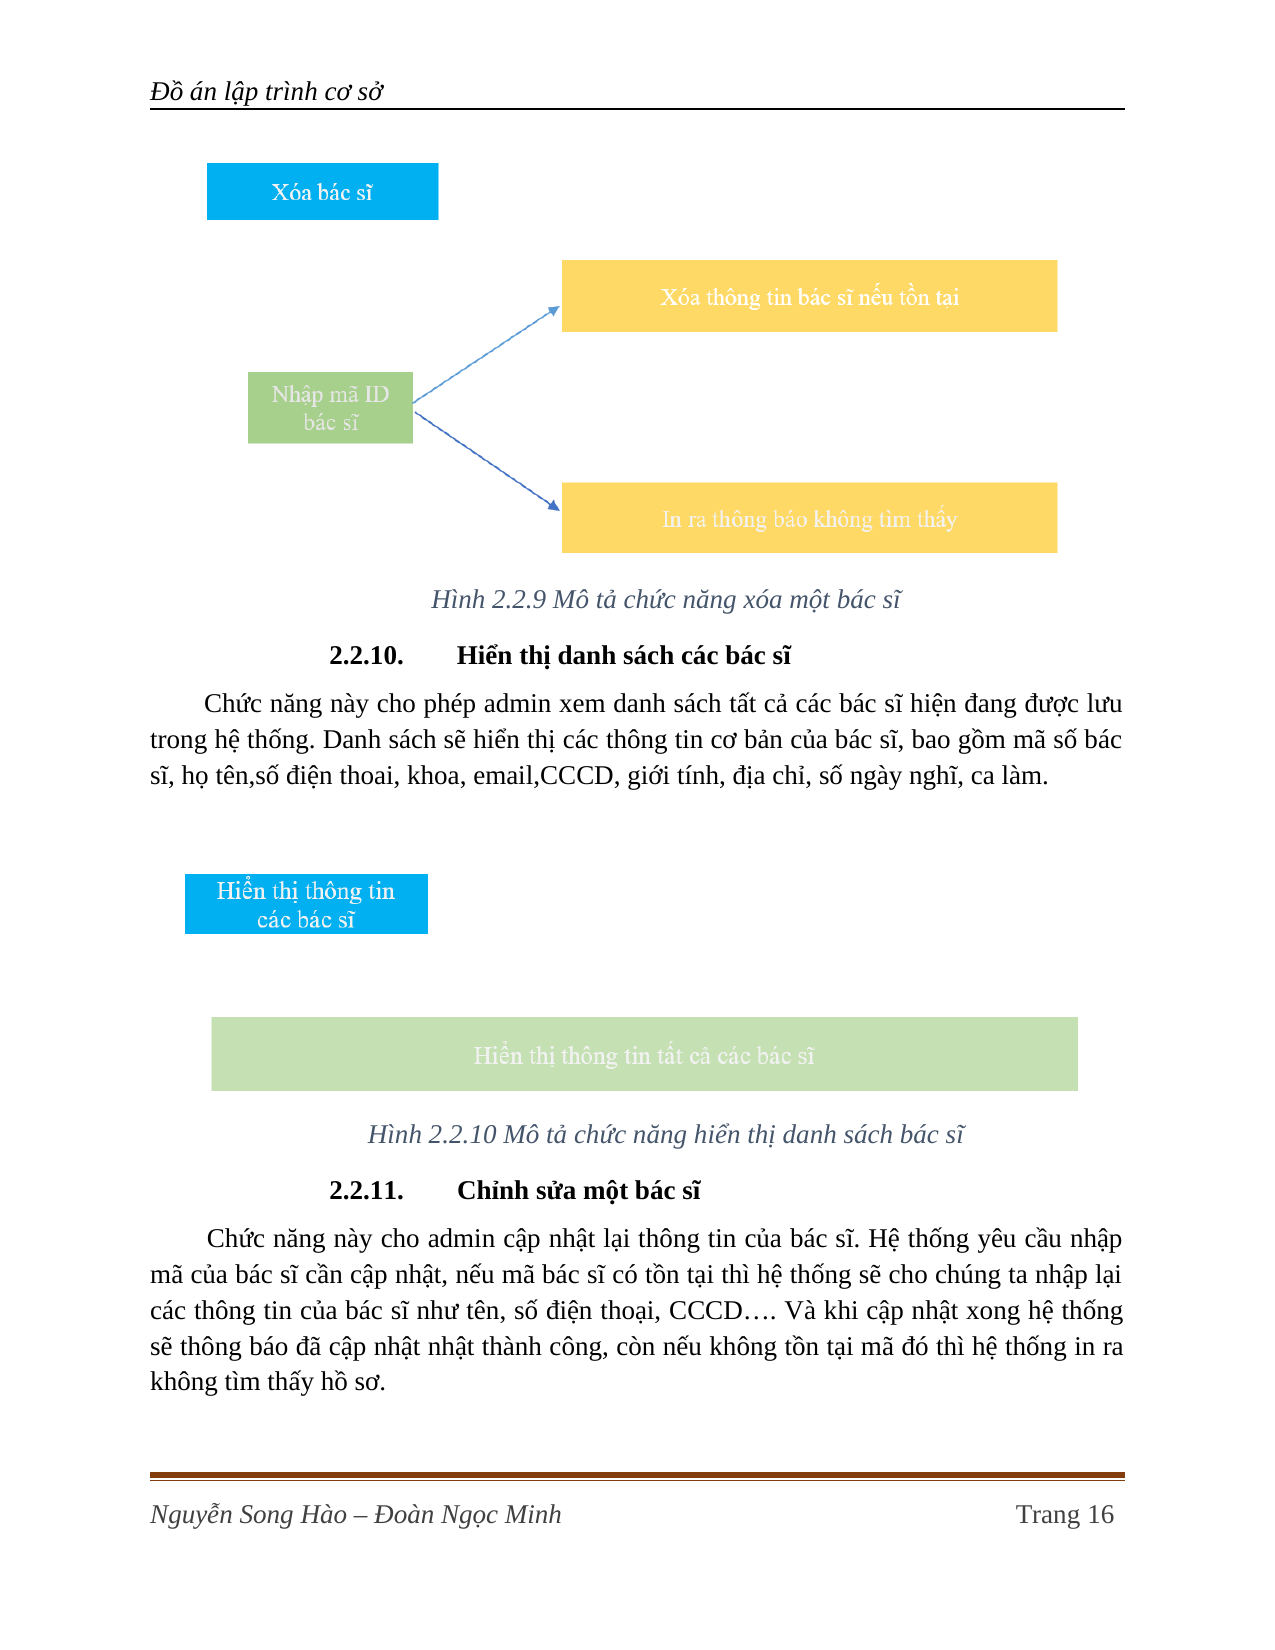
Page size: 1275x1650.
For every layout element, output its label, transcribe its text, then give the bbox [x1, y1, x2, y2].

text Hình 2.2.10 Mô tả chức năng hiển thị danh sách bác sĩ [150, 1118, 1125, 1149]
picture [171, 855, 1104, 1114]
text Chức năng này cho admin cập nhật lại thông tin của bác sĩ. Hệ thống yêu cầu nhập mã của bác sĩ cần cập nhật, nếu mã bác sĩ có tồn tại thì hệ thống sẽ cho chúng ta nhập lại các thông tin của bác sĩ như tên, số điện thoại, CCCD…. Và khi cập nhật xong hệ thống sẽ thông báo đã cập nhật nhật thành công, còn nếu không tồn tại mã đó thì hệ thống in ra không tìm thấy hồ sơ. [150, 1223, 1125, 1397]
text Chức năng này cho phép admin xem danh sách tất cả các bác sĩ hiện đang được lưu trong hệ thống. Danh sách sẽ hiển thị các thông tin cơ bản của bác sĩ, bao gồm mã số bác sĩ, họ tên,số điện thoai, khoa, email,CCCD, giới tính, địa chỉ, số ngày nghĩ, ca làm. [150, 687, 1125, 790]
text Hình 2.2.9 Mô tả chức năng xóa một bác sĩ [150, 583, 1125, 614]
subtitle Chỉnh sửa một bác sĩ [270, 1174, 1125, 1206]
subtitle Hiển thị danh sách các bác sĩ [270, 639, 1125, 670]
picture [195, 150, 1080, 579]
